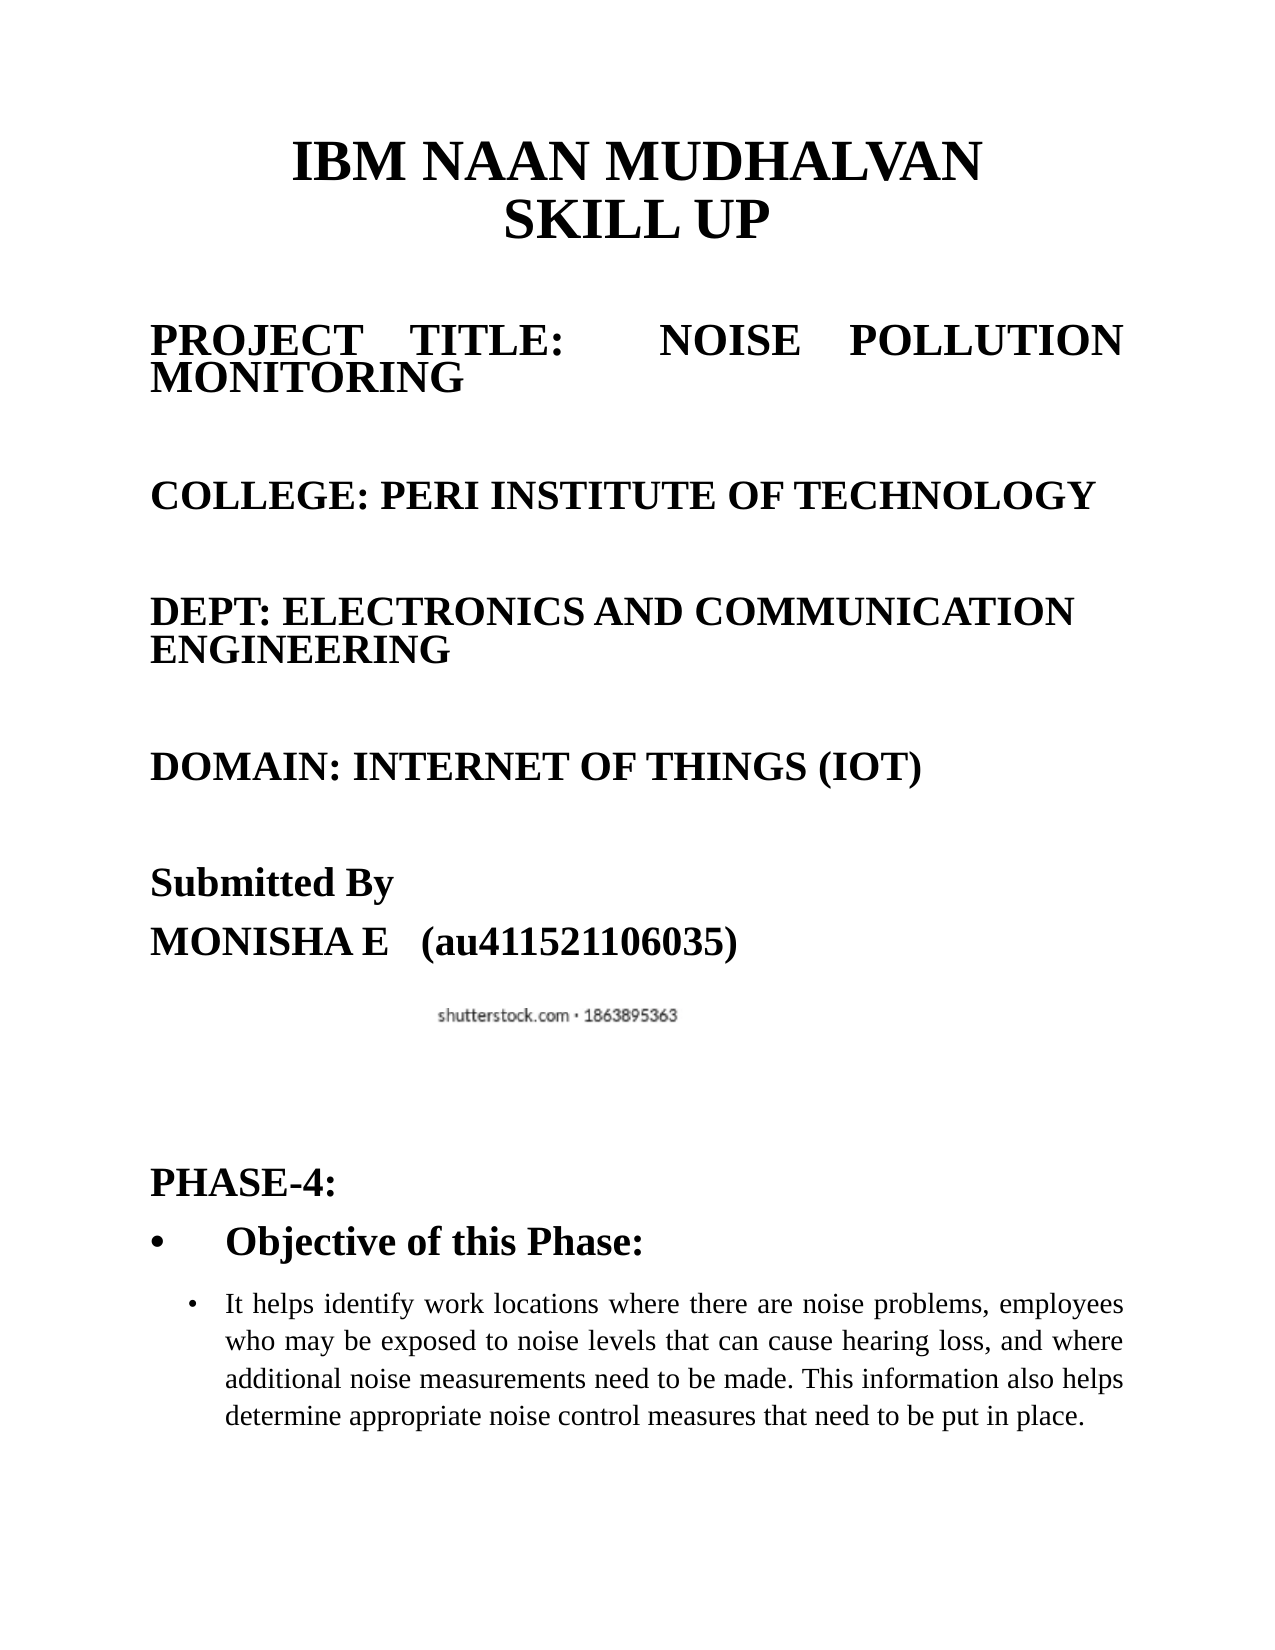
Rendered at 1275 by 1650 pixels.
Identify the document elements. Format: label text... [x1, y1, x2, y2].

text SKILL UP [150, 208, 1125, 246]
text MONISHA E (au411521106035) [150, 925, 1125, 962]
text DOMAIN: INTERNET OF THINGS (IOT) [150, 750, 1125, 787]
text PROJECT TITLE: NOISE POLLUTION MONITORING [150, 325, 1125, 400]
text Submitted By [150, 867, 1125, 904]
list It helps identify work locations where there are noise problems, employees who may be exposed to noise levels that can cause hearing loss, and where additional noise measurements need to be made. This information also helps determine appropriate noise control measures that need to be put in place. [187, 1283, 1125, 1433]
text IBM NAAN MUDHALVAN [150, 150, 1125, 187]
text COLLEGE: PERI INSTITUTE OF TECHNOLOGY [150, 479, 1125, 517]
list Objective of this Phase: [150, 1225, 1125, 1262]
text DEPT: ELECTRONICS AND COMMUNICATION ENGINEERING [150, 596, 1125, 671]
text PHASE-4: [150, 1167, 1125, 1204]
